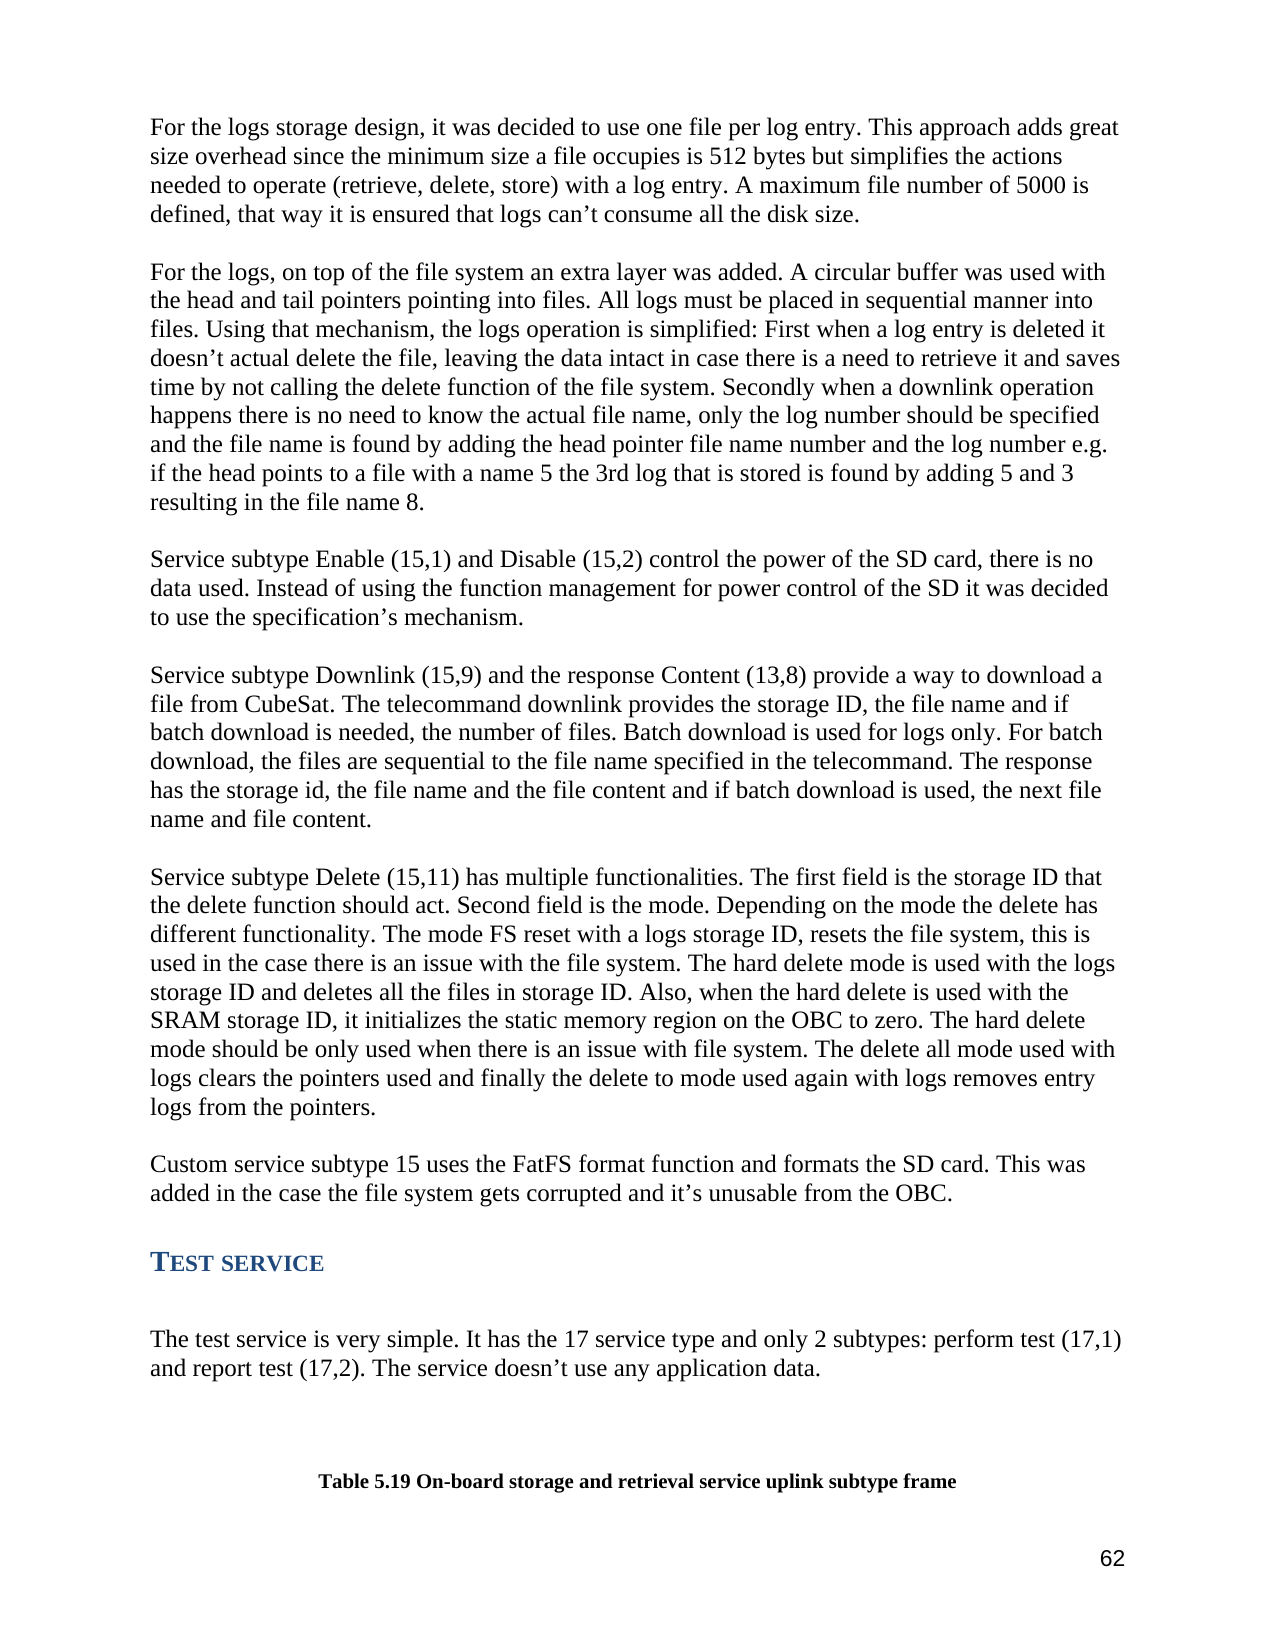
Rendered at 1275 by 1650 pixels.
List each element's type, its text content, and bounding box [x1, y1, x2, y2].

text For the logs storage design, it was decided to use one file per log entry. This approach adds great size overhead since the minimum size a file occupies is 512 bytes but simplifies the actions needed to operate (retrieve, delete, store) with a log entry. A maximum file number of 5000 is defined, that way it is ensured that logs can’t consume all the disk size. [150, 112, 1125, 227]
text Table 5.19 On-board storage and retrieval service uplink subtype frame [150, 1469, 1125, 1493]
text Service subtype Delete (15,11) has multiple functionalities. The first field is the storage ID that the delete function should act. Second field is the mode. Depending on the mode the delete has different functionality. The mode FS reset with a logs storage ID, resets the file system, this is used in the case there is an issue with the file system. The hard delete mode is used with the logs storage ID and deletes all the files in storage ID. Also, when the hard delete is used with the SRAM storage ID, it initializes the static memory region on the OBC to zero. The hard delete mode should be only used when there is an issue with file system. The delete all mode used with logs clears the pointers used and finally the delete to mode used again with logs removes entry logs from the pointers. [150, 862, 1125, 1120]
text Service subtype Downlink (15,9) and the response Content (13,8) provide a way to download a file from CubeSat. The telecommand downlink provides the storage ID, the file name and if batch download is needed, the number of files. Batch download is used for logs only. For batch download, the files are sequential to the file name specified in the telecommand. The response has the storage id, the file name and the file content and if batch download is used, the next file name and file content. [150, 660, 1125, 832]
text Service subtype Enable (15,1) and Disable (15,2) control the power of the SD card, there is no data used. Instead of using the function management for power control of the SD it was decided to use the specification’s mechanism. [150, 544, 1125, 631]
text Custom service subtype 15 uses the FatFS format function and formats the SD card. This was added in the case the file system gets corrupted and it’s unusable from the OBC. [150, 1149, 1125, 1207]
text The test service is very simple. It has the 17 service type and only 2 subtypes: perform test (17,1) and report test (17,2). The service doesn’t use any application data. [150, 1324, 1125, 1382]
text For the logs, on top of the file system an extra layer was added. A circular buffer was used with the head and tail pointers pointing into files. All logs must be placed in sequential manner into files. Using that mechanism, the logs operation is simplified: First when a log entry is deleted it doesn’t actual delete the file, leaving the data intact in case there is a need to retrieve it and saves time by not calling the delete function of the file system. Secondly when a downlink operation happens there is no need to know the actual file name, only the log number should be specified and the file name is found by adding the head pointer file name number and the log number e.g. if the head points to a file with a name 5 the 3rd log that is stored is found by adding 5 and 3 resulting in the file name 8. [150, 257, 1125, 515]
subtitle Test service [150, 1244, 1089, 1278]
